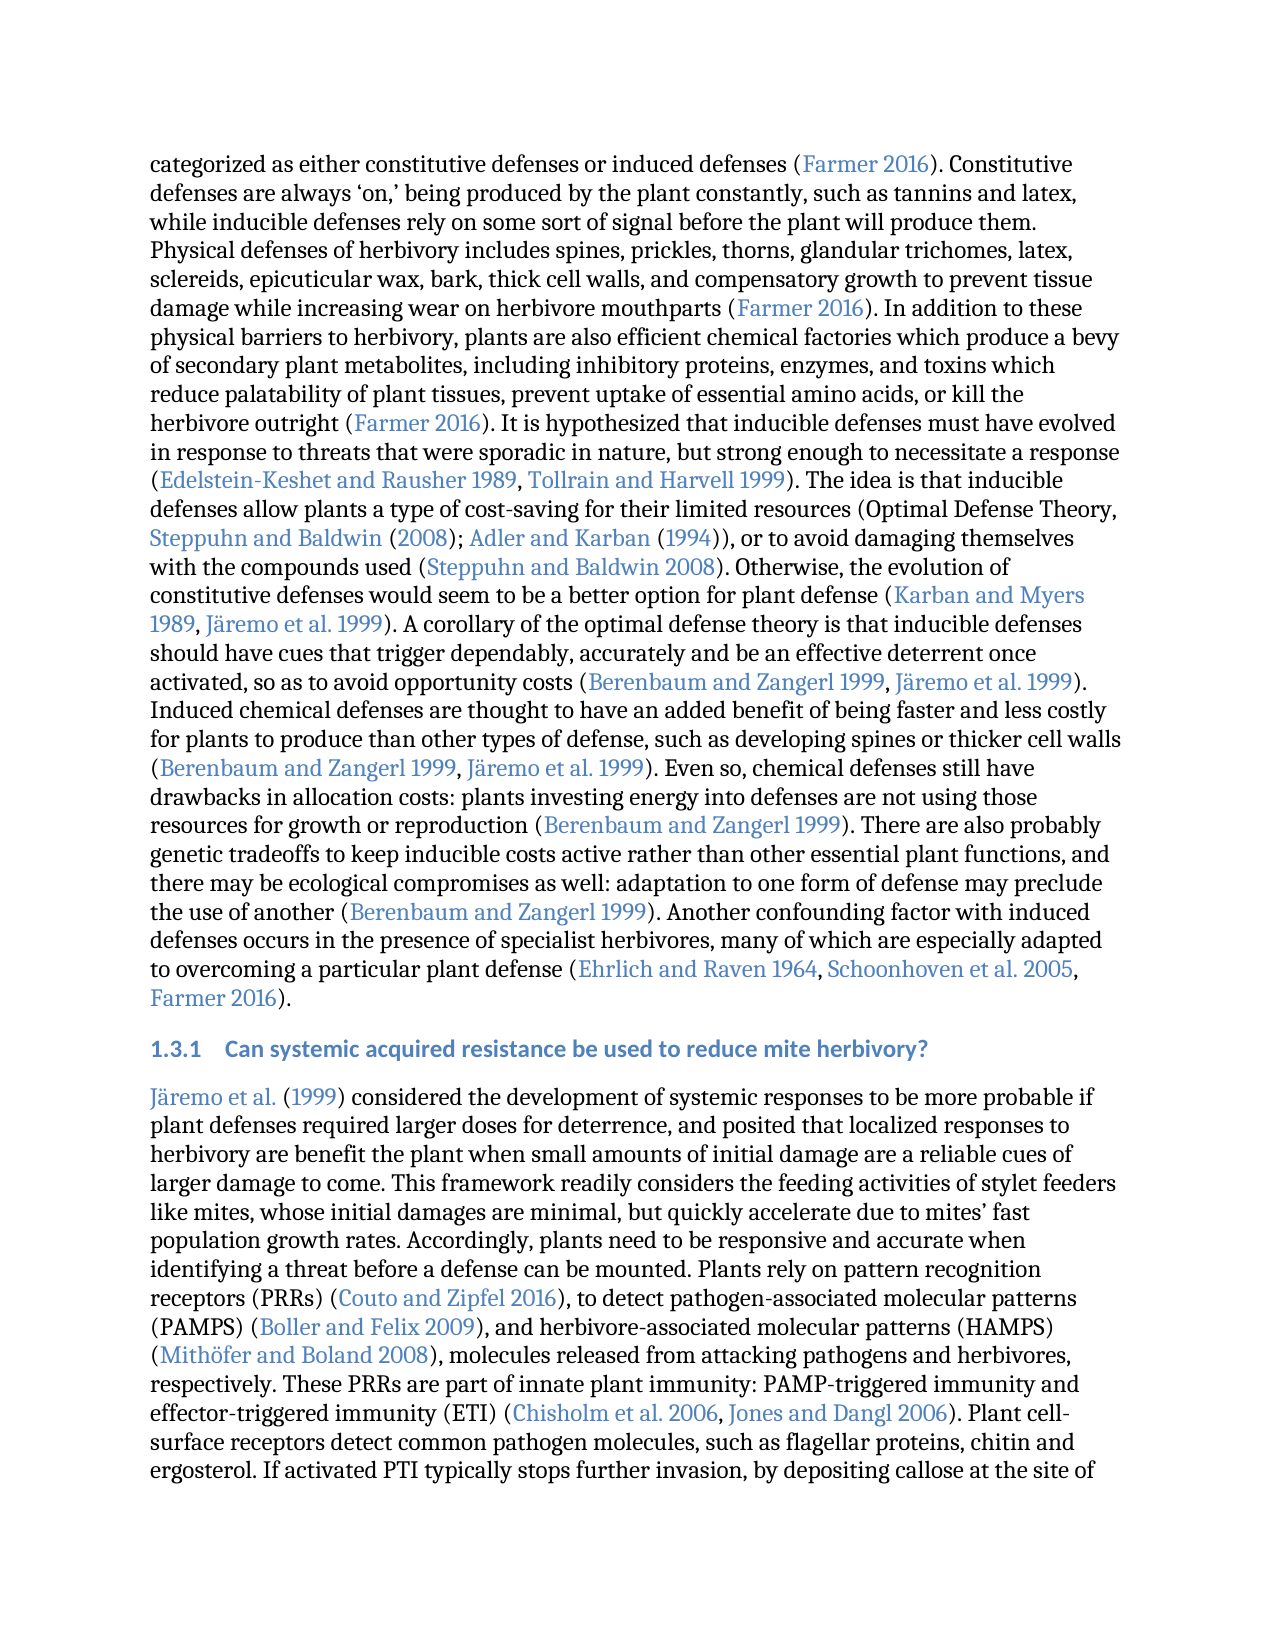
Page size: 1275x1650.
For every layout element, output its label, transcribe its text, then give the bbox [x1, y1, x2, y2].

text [150, 1083, 1125, 1485]
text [150, 150, 1125, 1012]
subtitle 1.3.1 Can systemic acquired resistance be used to reduce mite herbivory? [150, 1033, 1125, 1064]
